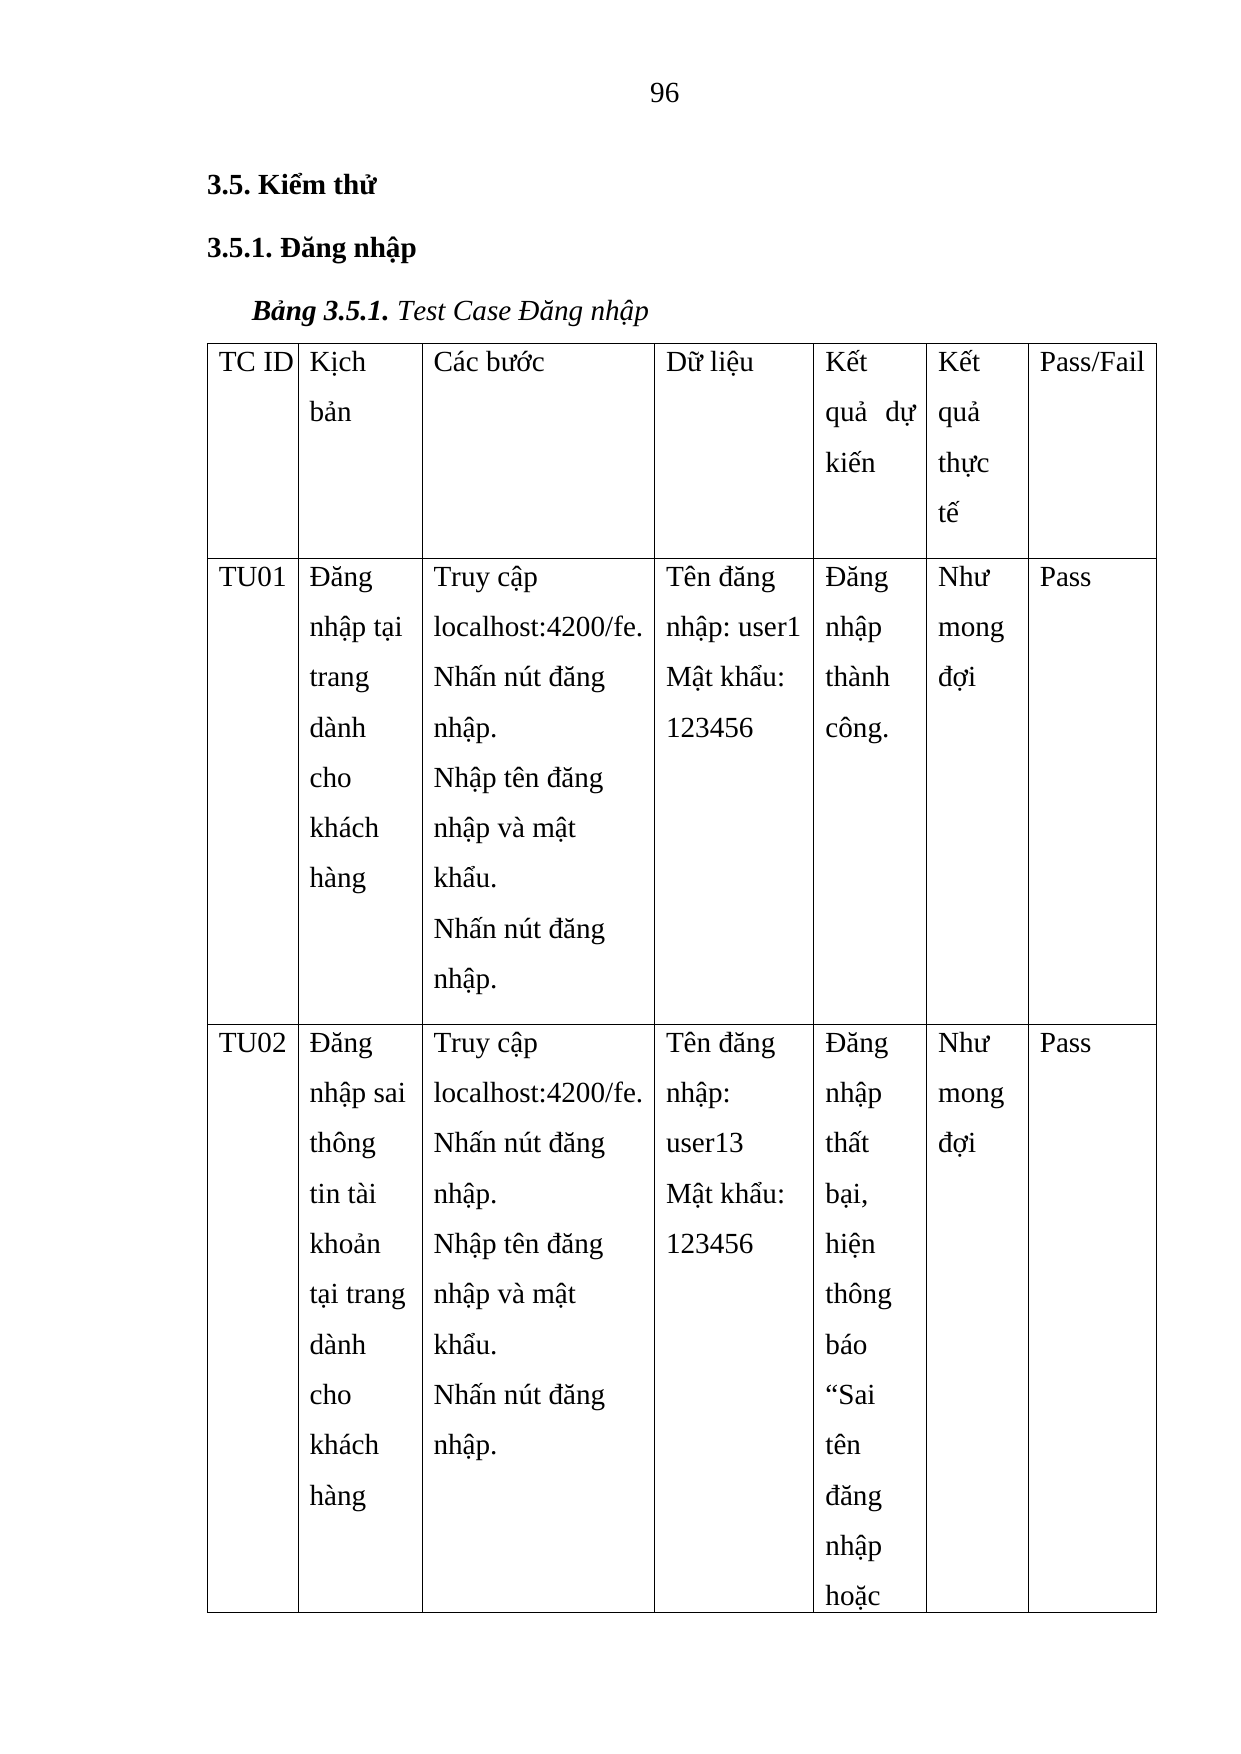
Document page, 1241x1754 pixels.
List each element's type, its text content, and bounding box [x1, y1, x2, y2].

table_cell Tên đăng nhập: user1 Mật khẩu: 123456 [655, 559, 813, 1024]
table_cell Pass [1029, 1025, 1156, 1612]
table_cell Như mong đợi [927, 559, 1028, 1024]
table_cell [655, 1025, 813, 1612]
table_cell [299, 1025, 422, 1612]
table_header Các bước [423, 344, 654, 558]
text 3.5. Kiểm thử [207, 167, 1122, 201]
table_header TC ID [208, 344, 298, 558]
table_cell Đăng nhập thành công. [814, 559, 926, 1024]
text 3.5.1. Đăng nhập [207, 230, 1122, 263]
table_header Kết quả thực tế [927, 344, 1028, 558]
table_cell Đăng nhập tại trang dành cho khách hàng [299, 559, 422, 1024]
table_cell Như mong đợi [927, 1025, 1028, 1612]
table_cell TU01 [208, 559, 298, 1024]
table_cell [814, 1025, 926, 1612]
table_cell TU02 [208, 1025, 298, 1612]
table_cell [423, 1025, 654, 1612]
table_header Kết quả dự kiến [814, 344, 926, 558]
table_header Kịch bản [299, 344, 422, 558]
table_header Dữ liệu [655, 344, 813, 558]
table_cell Truy cập localhost:4200/fe. Nhấn nút đăng nhập. Nhập tên đăng nhập và mật khẩu. Nhấn nút đăng nhập. [423, 559, 654, 1024]
table_header Pass/Fail [1029, 344, 1156, 558]
table_cell Pass [1029, 559, 1156, 1024]
text Bảng 3.5.1. Test Case Đăng nhập [252, 293, 1122, 326]
